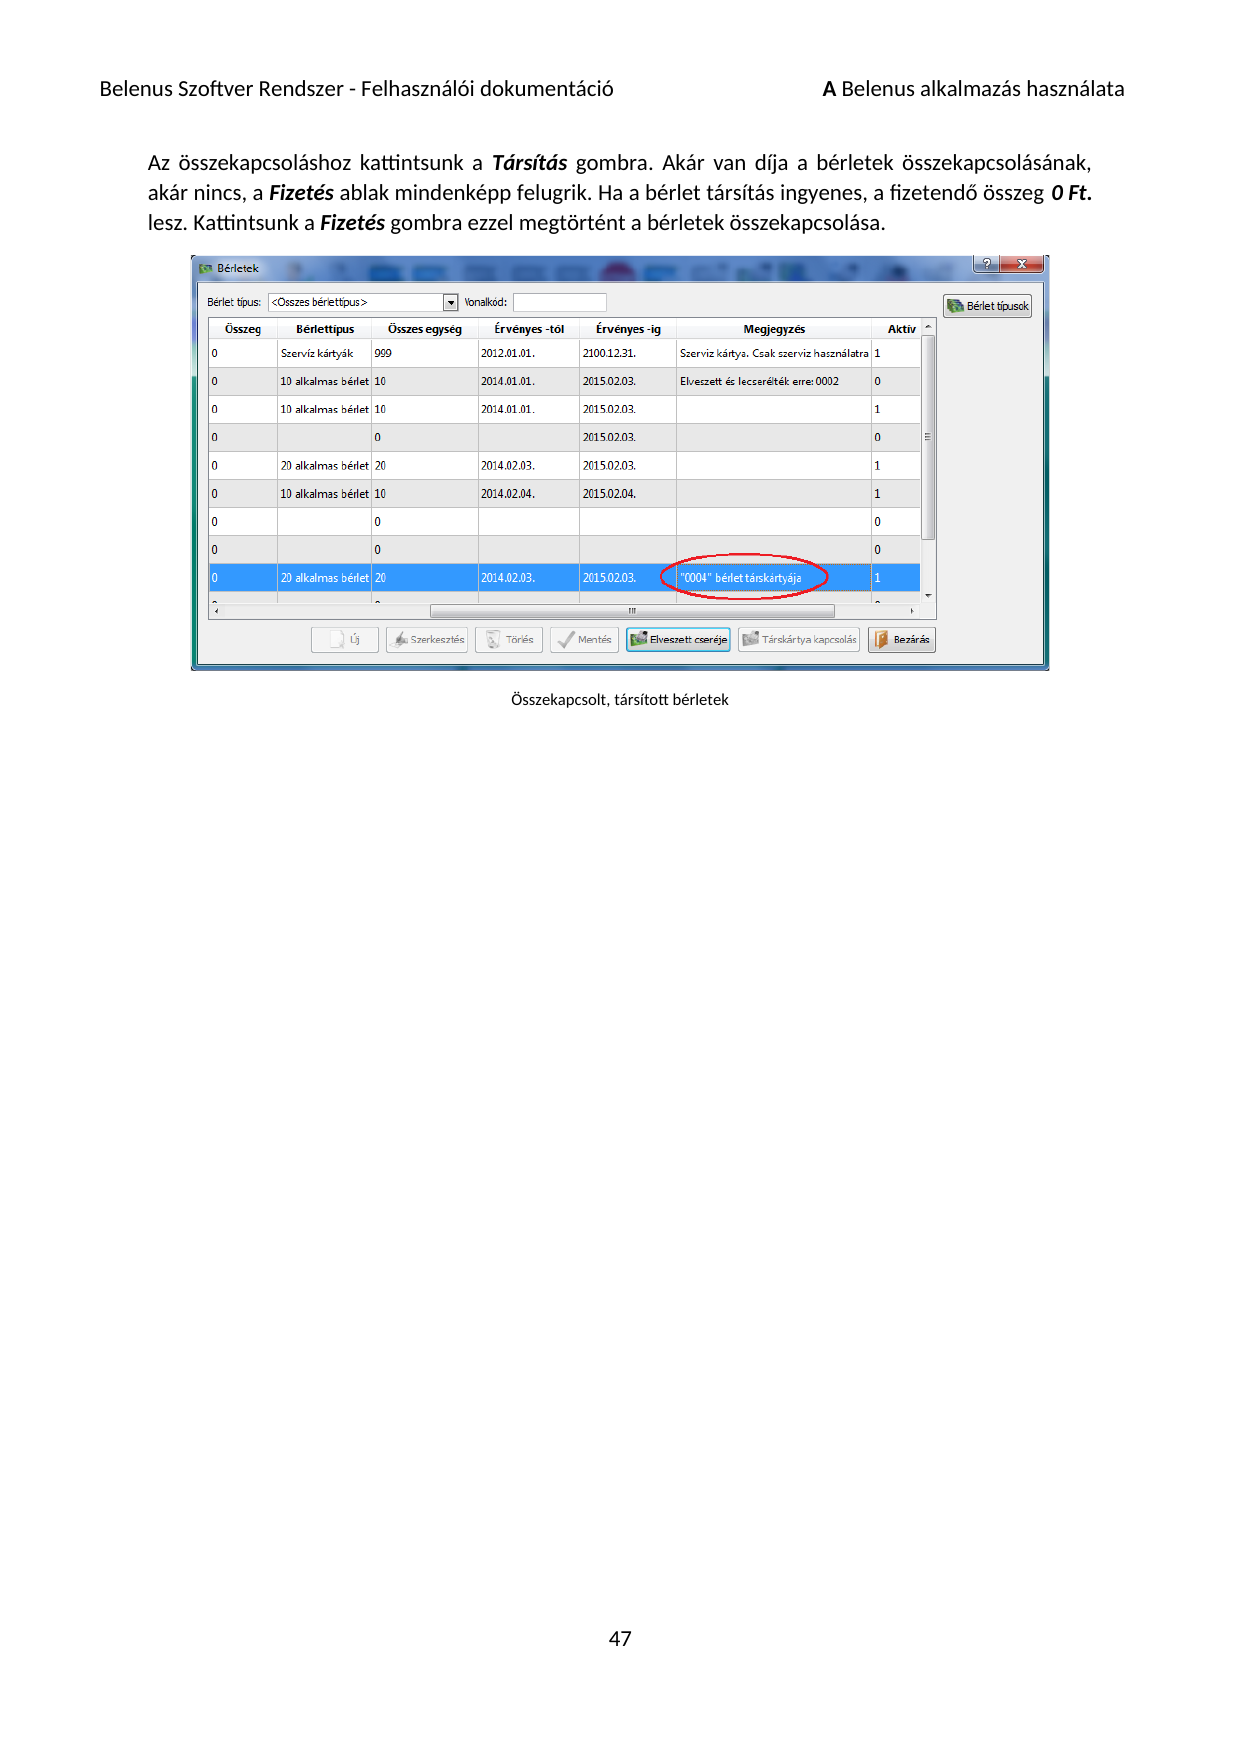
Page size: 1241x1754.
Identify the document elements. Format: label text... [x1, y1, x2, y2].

text Az összekapcsoláshoz kattintsunk a Társítás gombra. Akár van díja a bérletek összekapcsolásának, akár nincs, a Fizetés ablak mindenképp felugrik. Ha a bérlet társítás ingyenes, a fizetendő összeg 0 Ft. lesz. Kattintsunk a Fizetés gombra ezzel megtörtént a bérletek összekapcsolása. [148, 148, 1093, 236]
text Összekapcsolt, társított bérletek [148, 689, 1093, 709]
picture [190, 255, 1050, 671]
